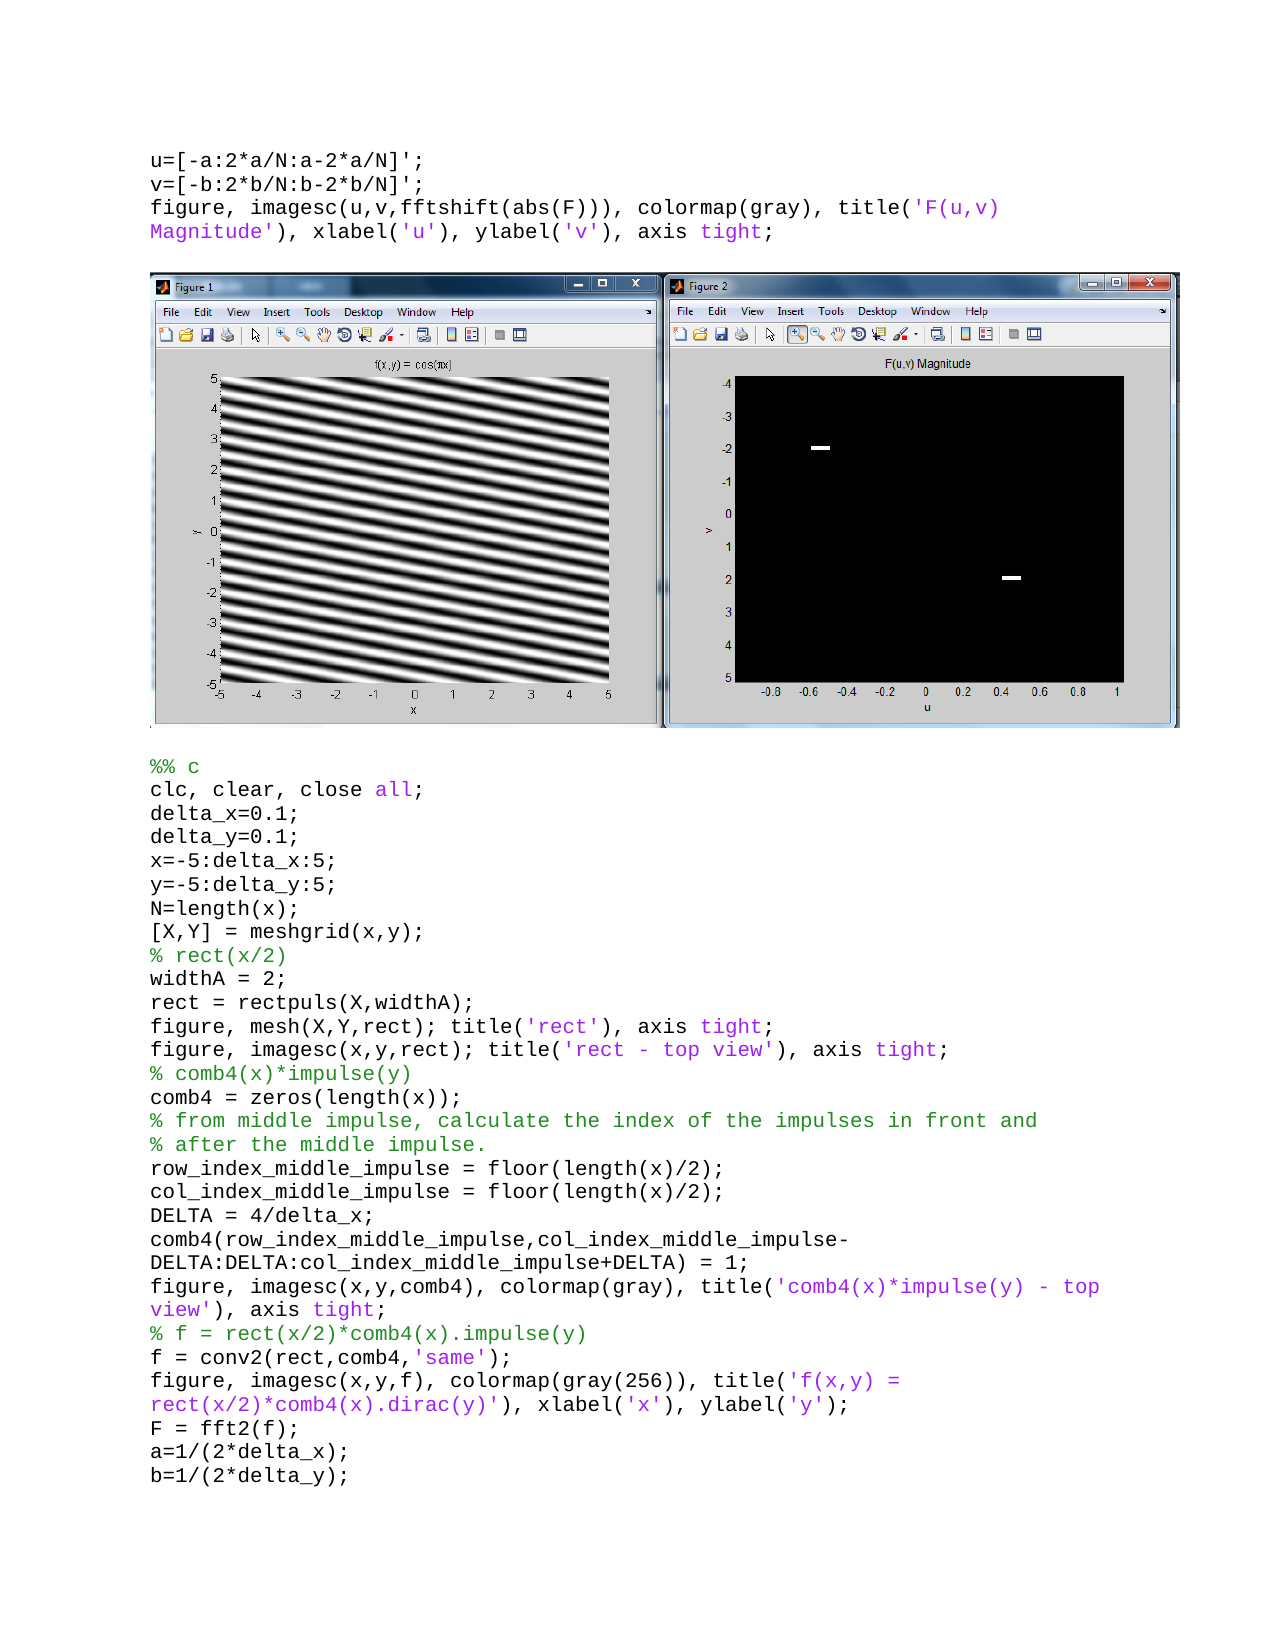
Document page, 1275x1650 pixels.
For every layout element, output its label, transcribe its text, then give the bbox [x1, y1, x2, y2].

text figure, imagesc(x,y,f), colormap(gray(256)), title('f(x,y) = rect(x/2)*comb4(x).dirac(y)'), xlabel('x'), ylabel('y'); [150, 1370, 1125, 1418]
text % from middle impulse, calculate the index of the impulses in front and [150, 1110, 1125, 1134]
text DELTA = 4/delta_x; [150, 1205, 1125, 1228]
text figure, mesh(X,Y,rect); title('rect'), axis tight; [150, 1016, 1125, 1039]
text col_index_middle_impulse = floor(length(x)/2); [150, 1181, 1125, 1205]
text comb4(row_index_middle_impulse,col_index_middle_impulse-DELTA:DELTA:col_index_middle_impulse+DELTA) = 1; [150, 1228, 1125, 1276]
text % comb4(x)*impulse(y) [150, 1063, 1125, 1087]
text widthA = 2; [150, 968, 1125, 992]
picture [150, 272, 1180, 728]
text x=-5:delta_x:5; [150, 850, 1125, 874]
text %% c [150, 756, 1125, 779]
text rect = rectpuls(X,widthA); [150, 992, 1125, 1016]
text [X,Y] = meshgrid(x,y); [150, 921, 1125, 945]
text row_index_middle_impulse = floor(length(x)/2); [150, 1158, 1125, 1181]
text clc, clear, close all; [150, 779, 1125, 803]
text figure, imagesc(x,y,comb4), colormap(gray), title('comb4(x)*impulse(y) - top view'), axis tight; [150, 1276, 1125, 1323]
text % after the middle impulse. [150, 1134, 1125, 1158]
text % rect(x/2) [150, 945, 1125, 968]
text v=[-b:2*b/N:b-2*b/N]'; [150, 174, 1125, 197]
text delta_y=0.1; [150, 827, 1125, 850]
text f = conv2(rect,comb4,'same'); [150, 1347, 1125, 1370]
text b=1/(2*delta_y); [150, 1465, 1125, 1489]
text comb4 = zeros(length(x)); [150, 1087, 1125, 1110]
text y=-5:delta_y:5; [150, 874, 1125, 897]
text u=[-a:2*a/N:a-2*a/N]'; [150, 150, 1125, 174]
text delta_x=0.1; [150, 803, 1125, 827]
text N=length(x); [150, 897, 1125, 921]
text a=1/(2*delta_x); [150, 1441, 1125, 1465]
text F = fft2(f); [150, 1418, 1125, 1441]
text figure, imagesc(x,y,rect); title('rect - top view'), axis tight; [150, 1039, 1125, 1063]
text % f = rect(x/2)*comb4(x).impulse(y) [150, 1323, 1125, 1347]
text figure, imagesc(u,v,fftshift(abs(F))), colormap(gray), title('F(u,v) Magnitude'), xlabel('u'), ylabel('v'), axis tight; [150, 197, 1125, 244]
